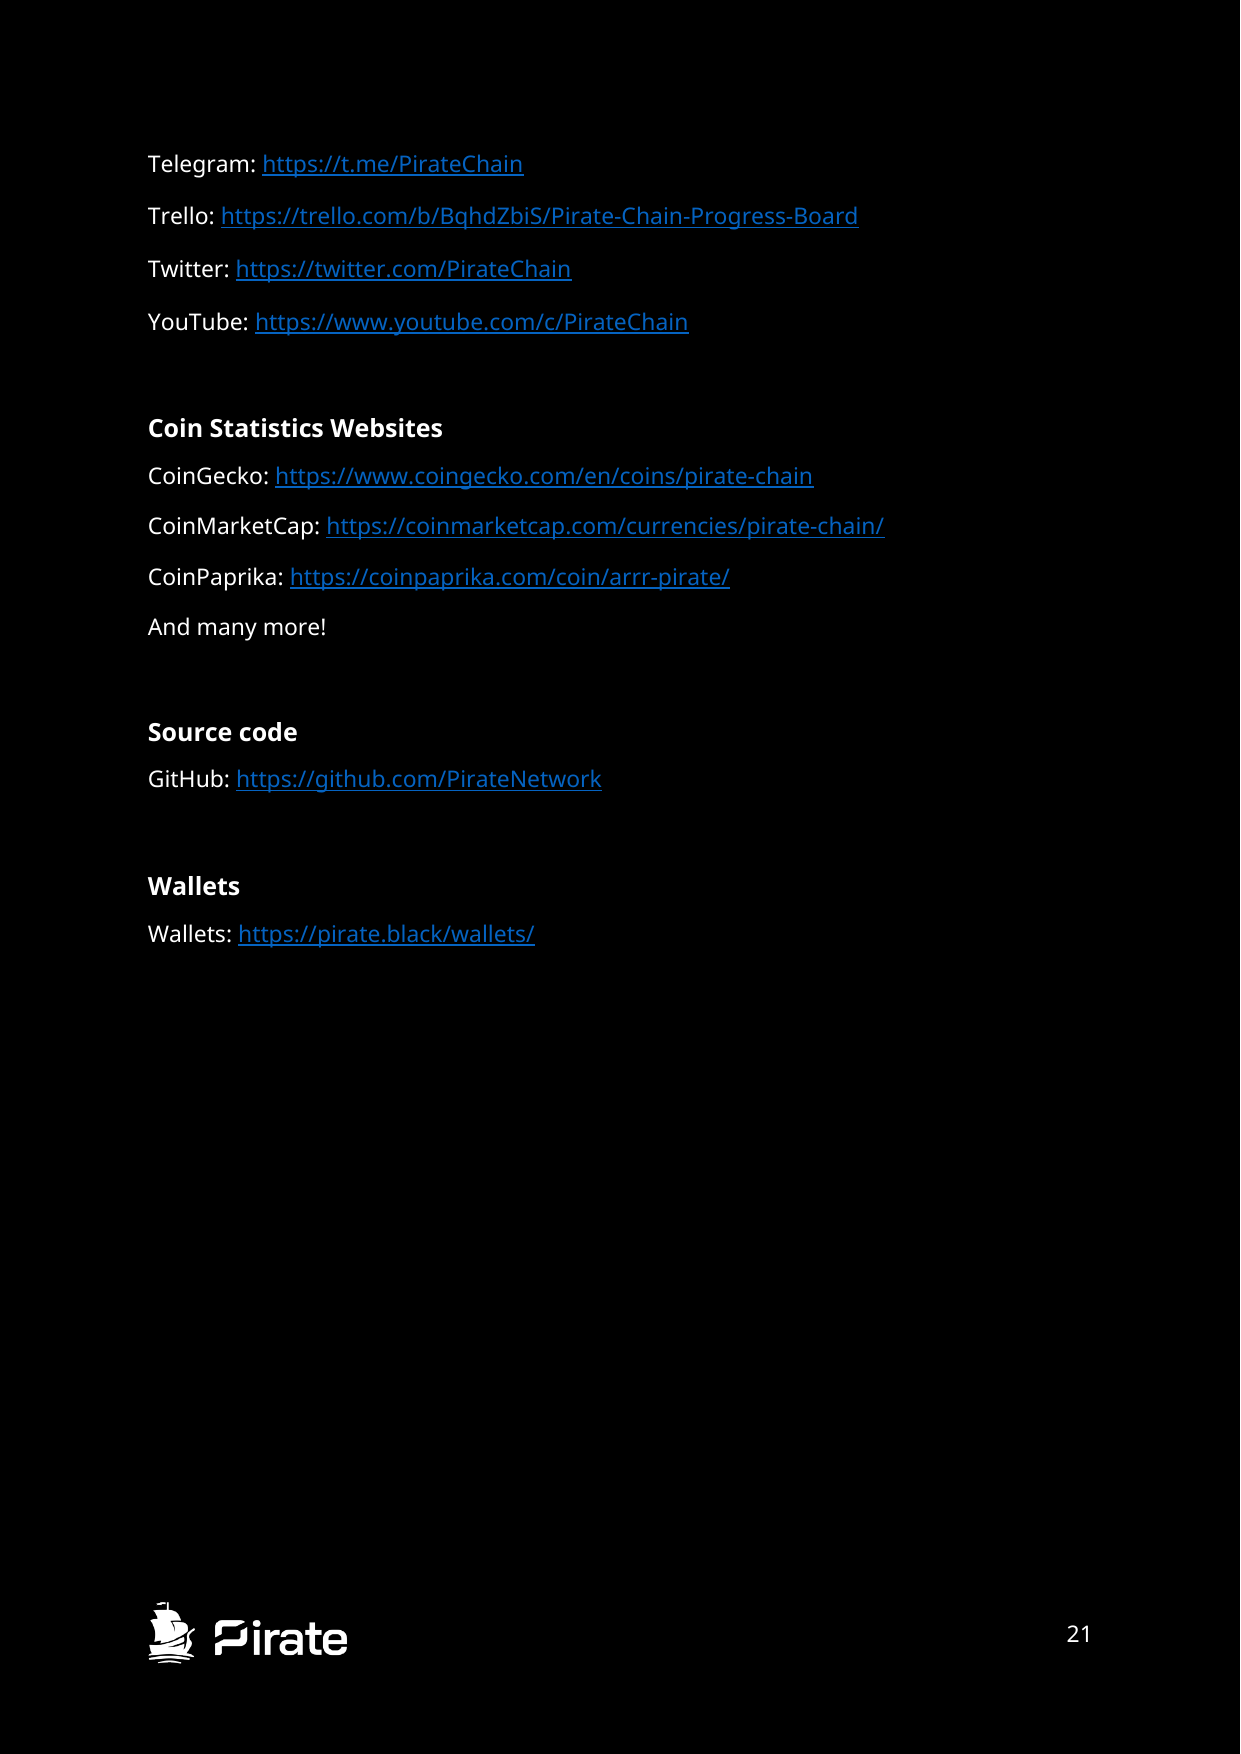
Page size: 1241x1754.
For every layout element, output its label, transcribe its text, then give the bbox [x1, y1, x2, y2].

text GitHub: https://github.com/PirateNetwork [148, 763, 1093, 795]
subtitle Source code [148, 714, 1093, 748]
text Telegram: https://t.me/PirateChain [148, 148, 1093, 179]
subtitle Wallets [148, 869, 1093, 903]
text CoinPaprika: https://coinpaprika.com/coin/arrr-pirate/ [148, 561, 1093, 592]
text Wallets: https://pirate.black/wallets/ [148, 918, 1093, 949]
text Trello: https://trello.com/b/BqhdZbiS/Pirate-Chain-Progress-Board [148, 200, 1093, 231]
picture [142, 1596, 352, 1668]
text And many more! [148, 611, 1093, 642]
text CoinGecko: https://www.coingecko.com/en/coins/pirate-chain [148, 460, 1093, 491]
text YouTube: https://www.youtube.com/c/PirateChain [148, 305, 1093, 337]
subtitle Coin Statistics Websites [148, 411, 1093, 445]
text CoinMarketCap: https://coinmarketcap.com/currencies/pirate-chain/ [148, 510, 1093, 542]
text Twitter: https://twitter.com/PirateChain [148, 253, 1093, 284]
